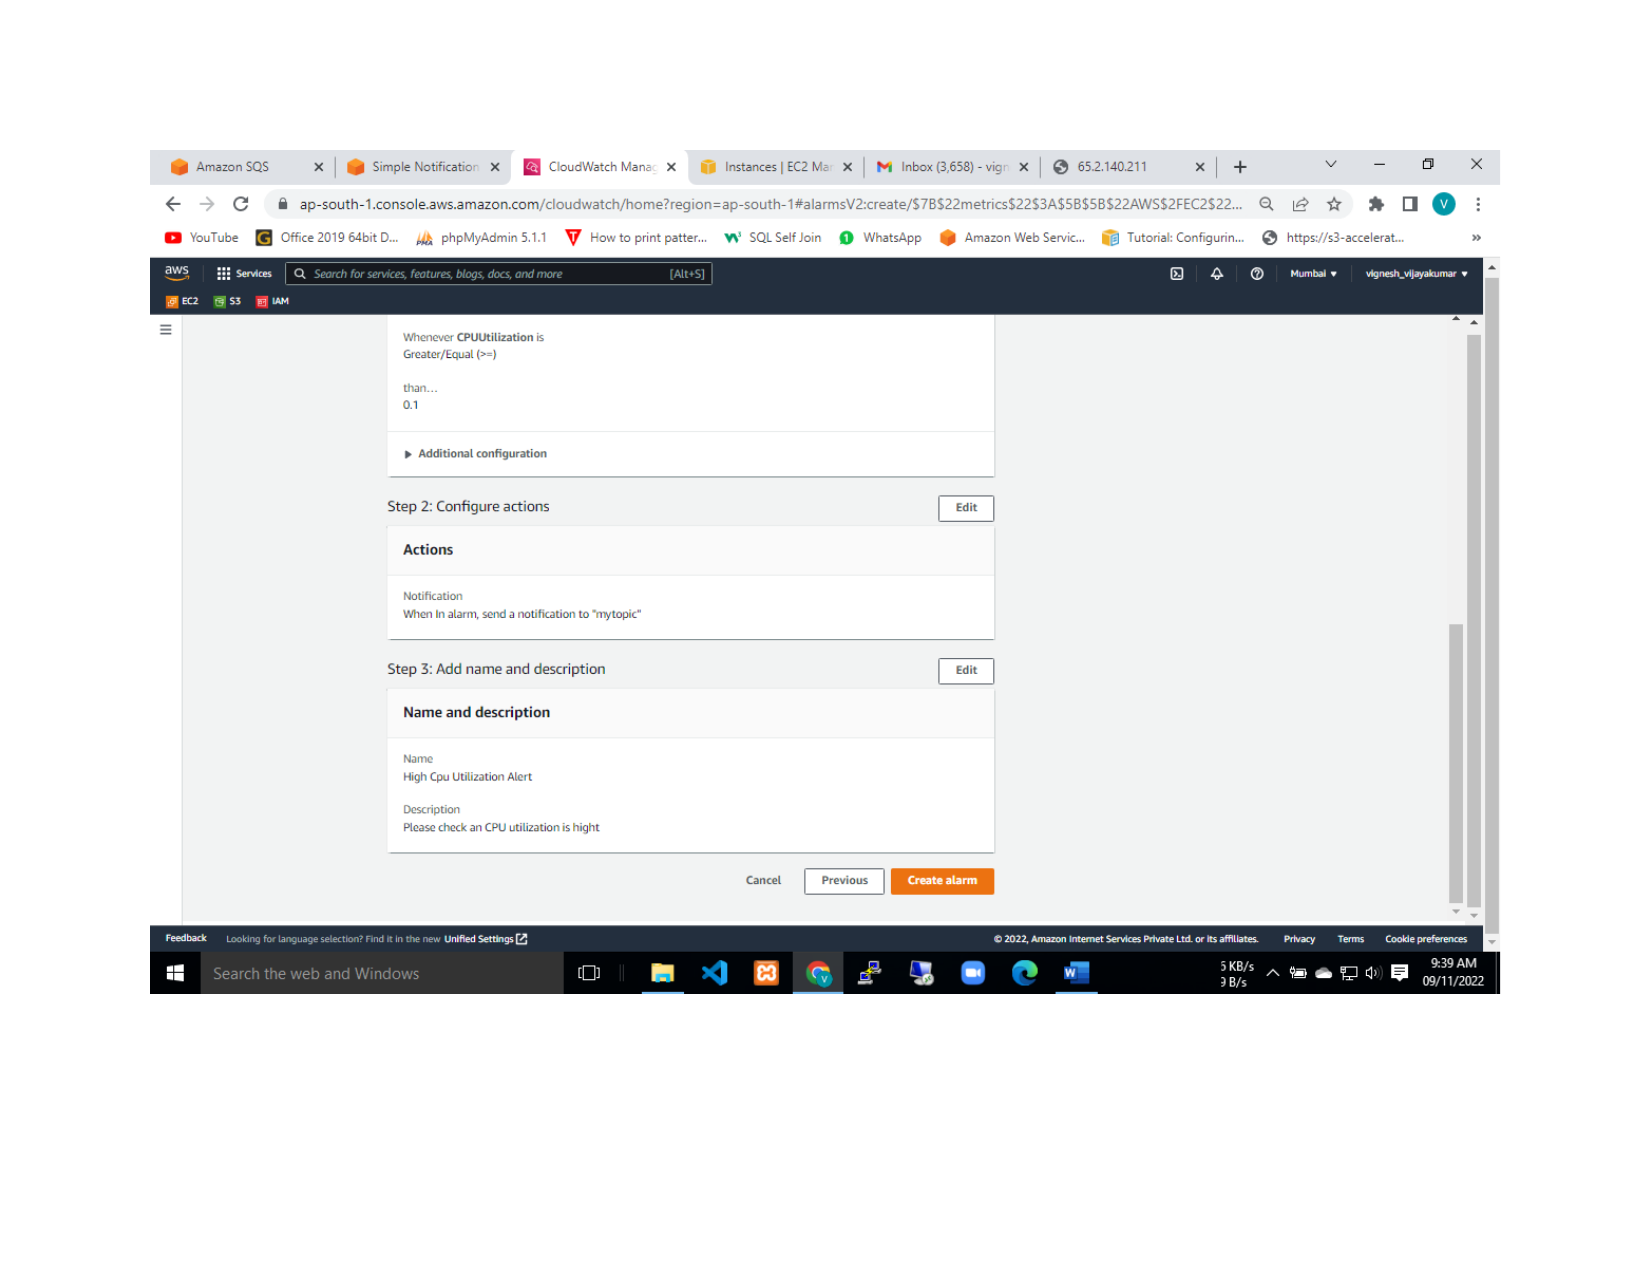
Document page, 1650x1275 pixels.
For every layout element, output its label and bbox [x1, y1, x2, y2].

picture [150, 150, 1500, 994]
